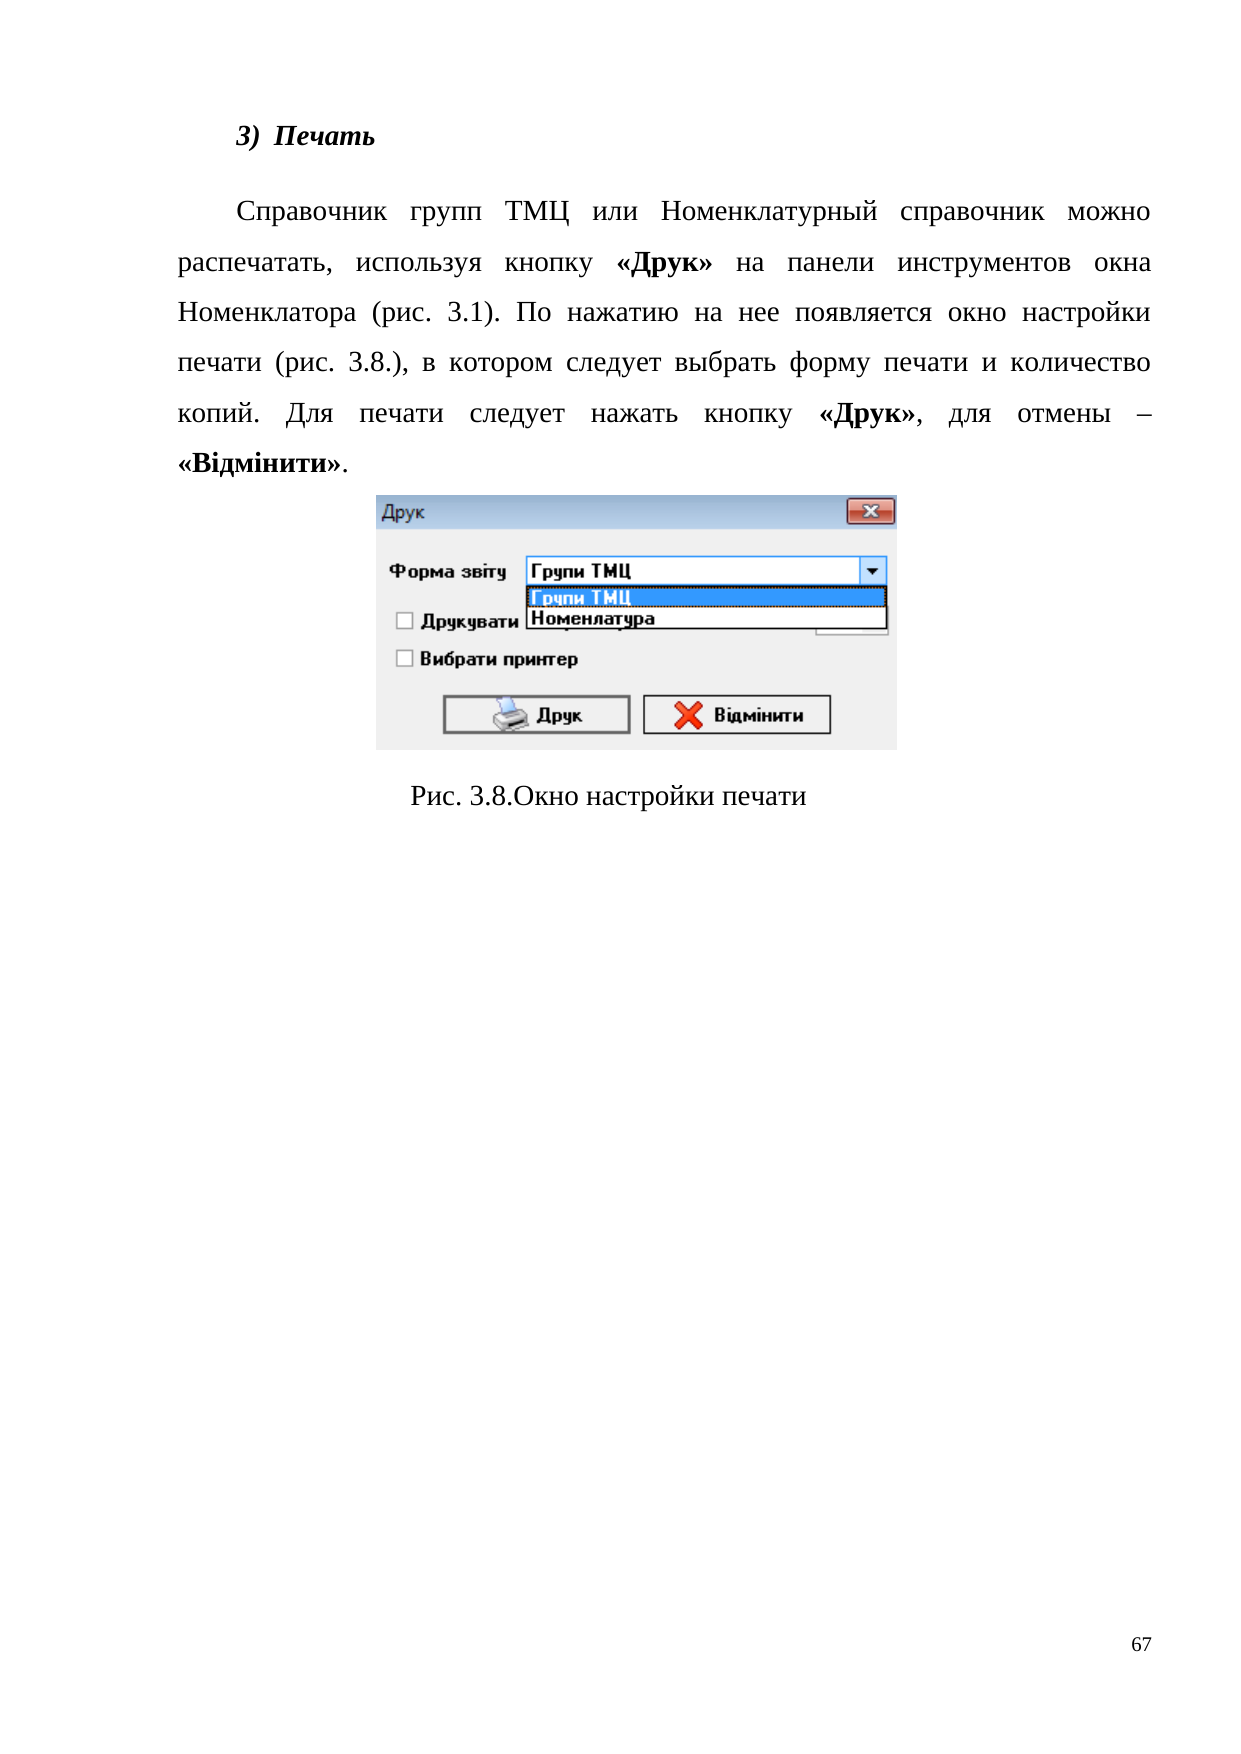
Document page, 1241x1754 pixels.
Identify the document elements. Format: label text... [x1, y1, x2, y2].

picture [376, 495, 897, 750]
text Справочник групп ТМЦ или Номенклатурный справочник можно распечатать, используя кнопку «Друк» на панели инструментов окна Номенклатора (рис. 3.1). По нажатию на нее появляется окно настройки печати (рис. 3.8.), в котором следует выбрать форму печати и количество копий. Для печати следует нажать кнопку «Друк», для отмены – «Відмінити». [177, 193, 1152, 478]
subtitle Печать [236, 118, 1152, 152]
